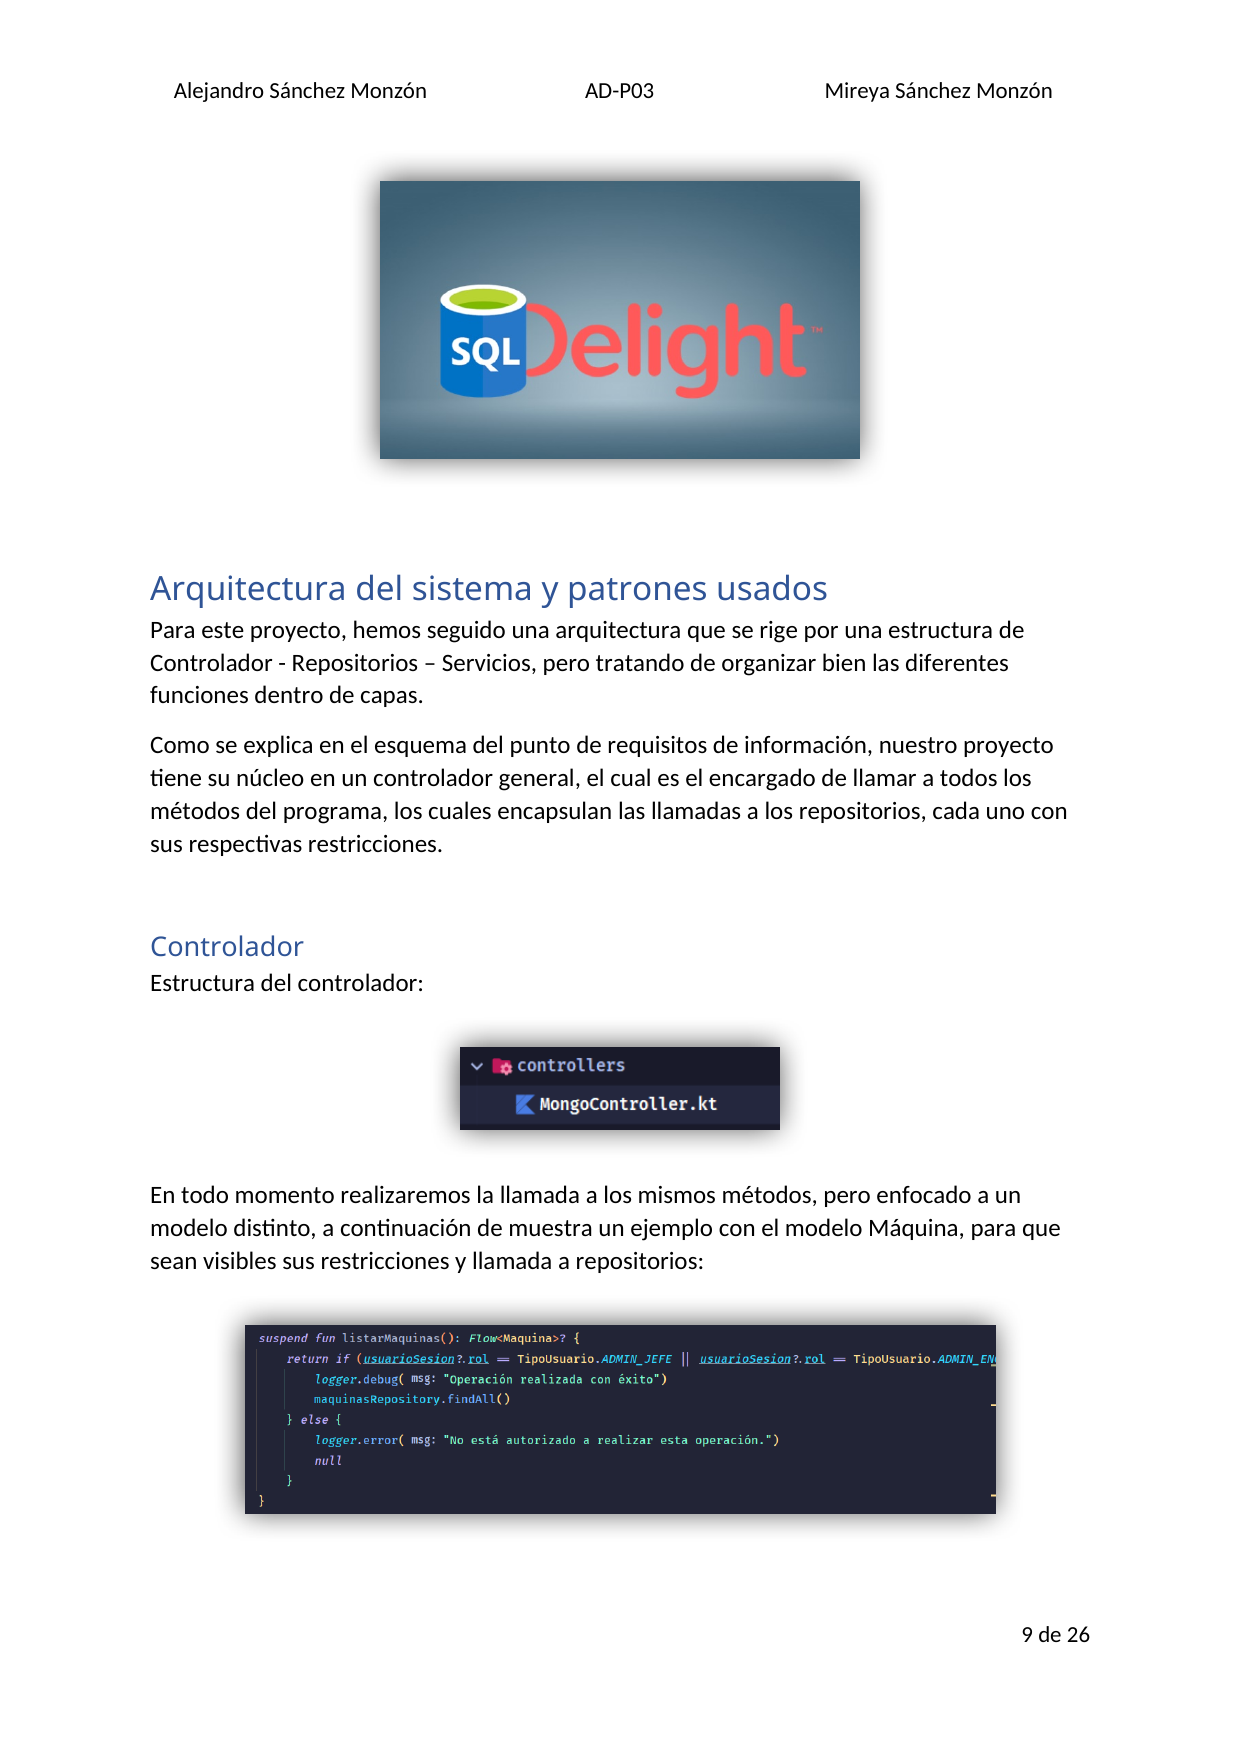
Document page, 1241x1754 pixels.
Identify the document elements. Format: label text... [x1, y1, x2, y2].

text Para este proyecto, hemos seguido una arquitectura que se rige por una estructura de Controlador - Repositorios – Servicios, pero tratando de organizar bien las diferentes funciones dentro de capas. [150, 614, 1090, 710]
text Como se explica en el esquema del punto de requisitos de información, nuestro proyecto tiene su núcleo en un controlador general, el cual es el encargado de llamar a todos los métodos del programa, los cuales encapsulan las llamadas a los repositorios, cada uno con sus respectivas restricciones. [150, 729, 1090, 858]
picture [245, 1325, 996, 1514]
subtitle Controlador [150, 927, 1090, 964]
picture [380, 181, 860, 459]
text Estructura del controlador: [150, 967, 1090, 997]
text En todo momento realizaremos la llamada a los mismos métodos, pero enfocado a un modelo distinto, a continuación de muestra un ejemplo con el modelo Máquina, para que sean visibles sus restricciones y llamada a repositorios: [150, 1179, 1090, 1276]
picture [460, 1047, 780, 1130]
subtitle Arquitectura del sistema y patrones usados [150, 565, 1090, 610]
